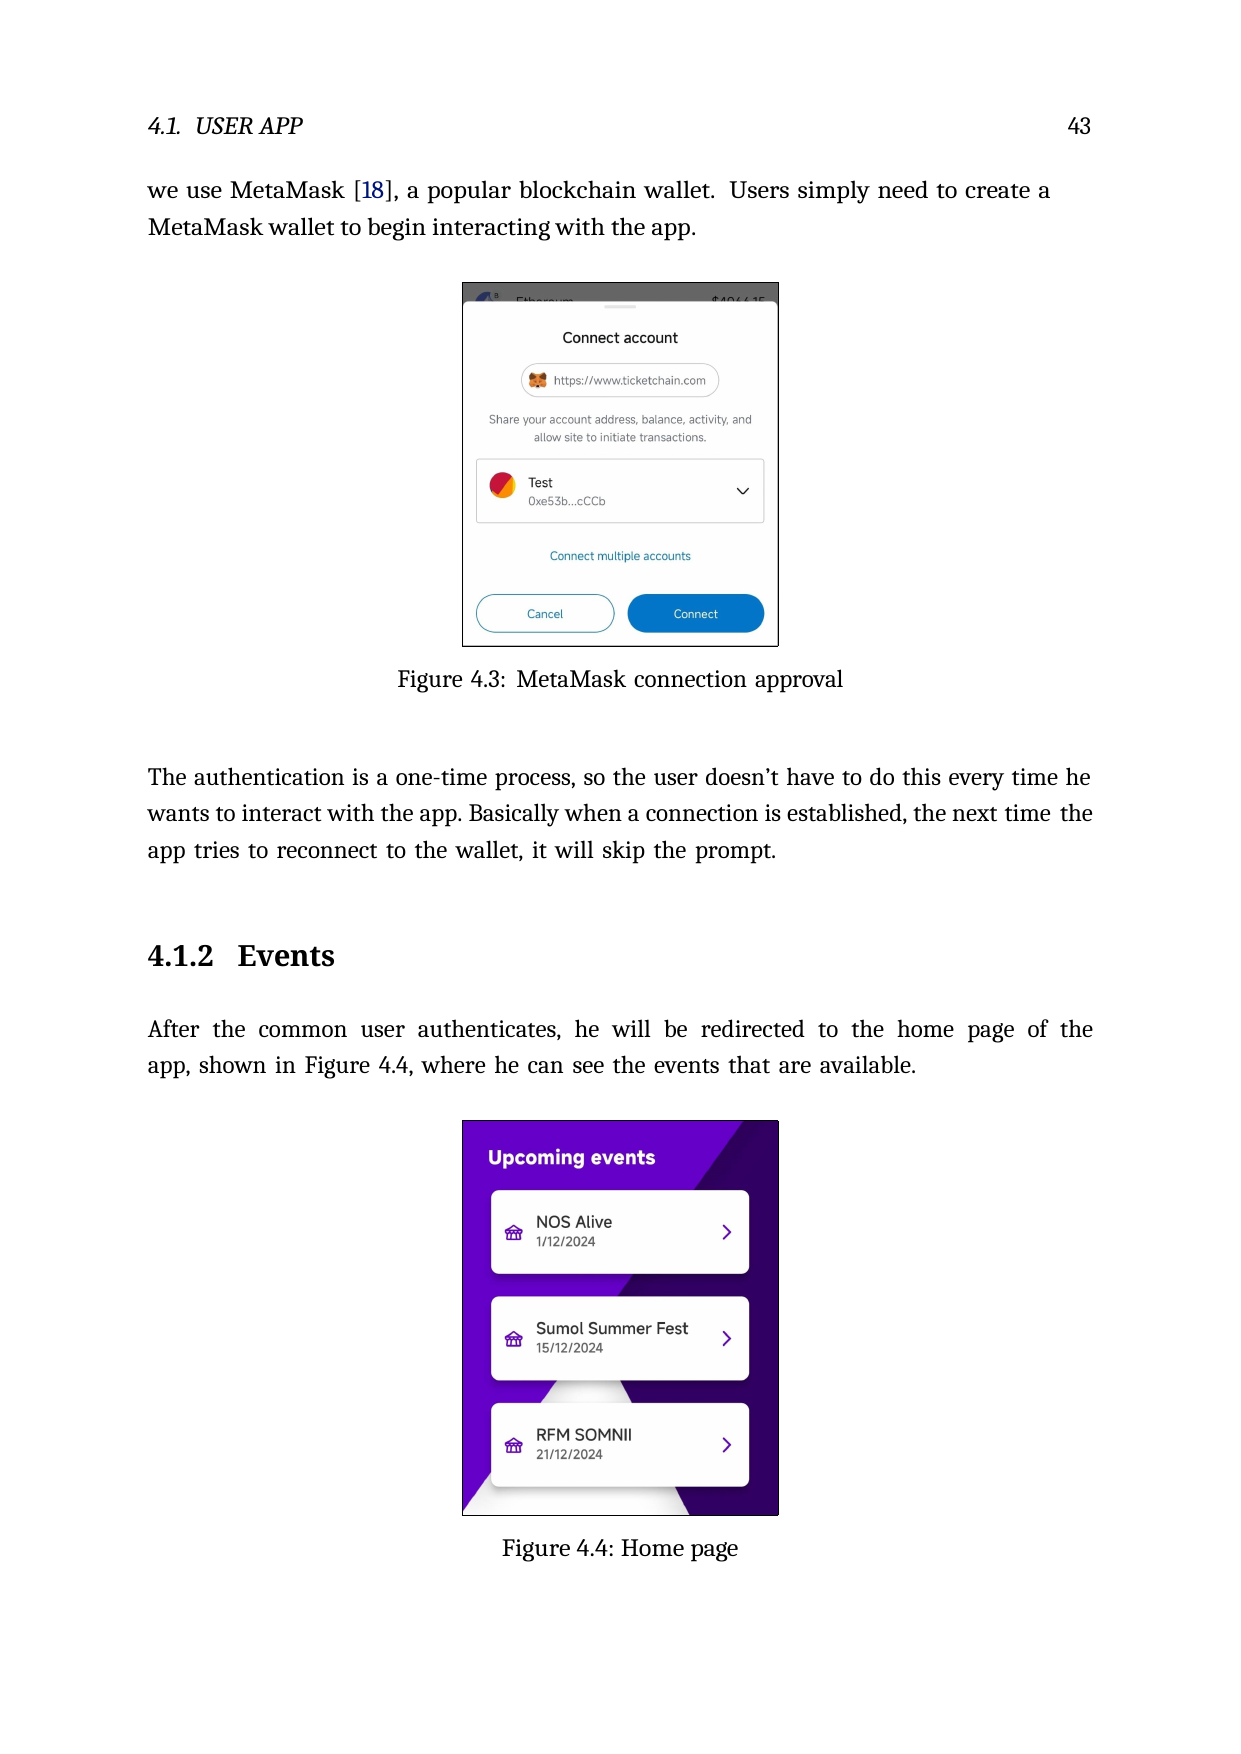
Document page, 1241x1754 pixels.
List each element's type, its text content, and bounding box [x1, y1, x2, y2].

picture [463, 1121, 778, 1135]
picture [463, 283, 778, 297]
text Figure 4.3: MetaMask connection approval [103, 297, 1137, 693]
text After the common user authenticates, he will be redirected to the home page of the app, shown in Figure 4.4, where he can see the events that are available. [148, 1015, 1093, 1080]
text Figure 4.4: Home page [103, 1135, 1137, 1563]
text The authentication is a one-time process, so the user doesn’t have to do this every time he wants to interact with the app. Basically when a connection is established, the next time the app tries to reconnect to the wallet, it will skip the prompt. [148, 763, 1093, 864]
text we use MetaMask [18], a popular blockchain wallet. Users simply need to create a MetaMask wallet to begin interacting with the app. [148, 176, 1152, 241]
subtitle Events [148, 935, 1152, 975]
